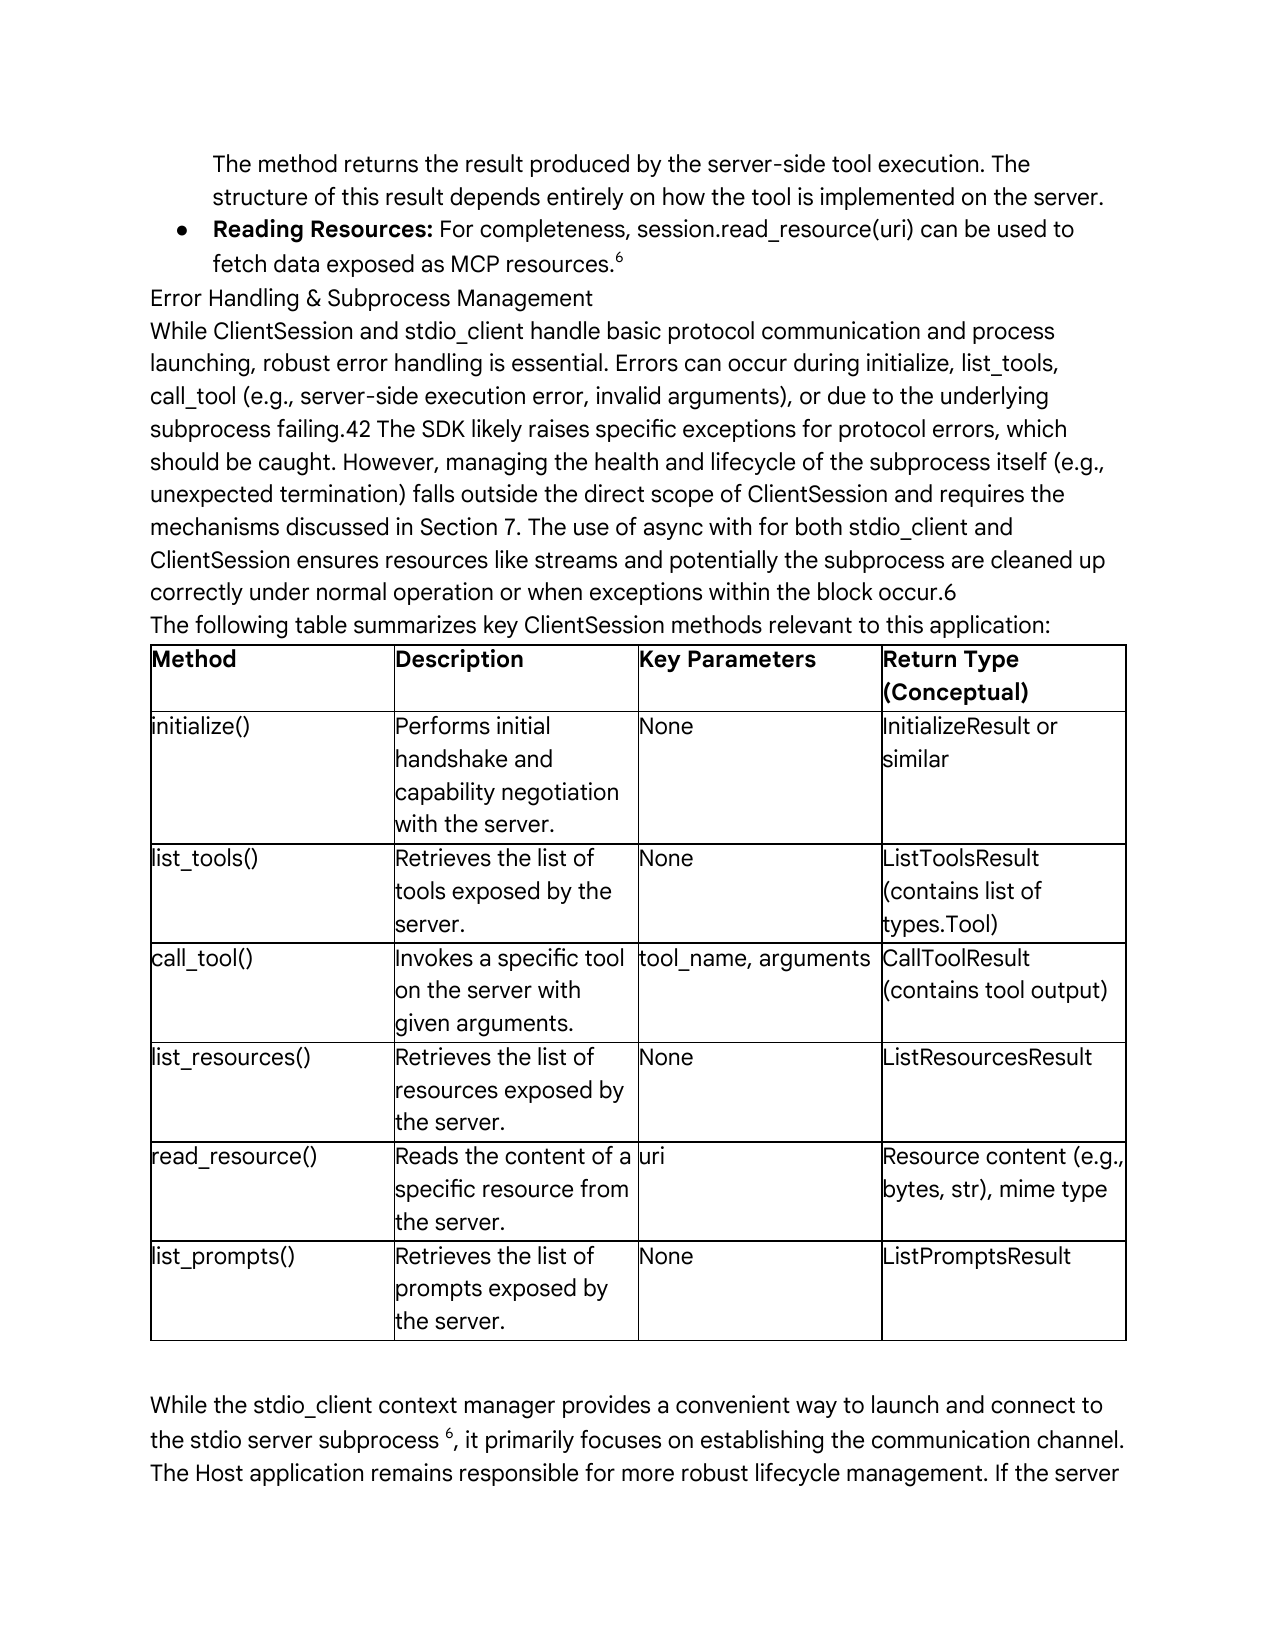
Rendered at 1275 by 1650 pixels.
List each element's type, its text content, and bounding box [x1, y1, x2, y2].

table_header Description [395, 646, 638, 711]
table_header Return Type (Conceptual) [883, 646, 1125, 711]
table_cell ListResourcesResult [883, 1043, 1125, 1141]
table_cell InitializeResult or similar [883, 712, 1125, 843]
table_cell None [639, 845, 881, 942]
table_cell Retrieves the list of prompts exposed by the server. [395, 1242, 638, 1340]
table_header Key Parameters [639, 646, 881, 711]
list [175, 150, 1125, 211]
list Reading Resources: For completeness, session.read_resource(uri) can be used to fetch data exposed as MCP resources.6 [175, 215, 1125, 280]
table_cell None [639, 1242, 881, 1340]
table_cell None [639, 1043, 881, 1141]
table_cell Reads the content of a specific resource from the server. [395, 1143, 638, 1240]
table_cell read_resource() [152, 1143, 394, 1240]
table_cell Performs initial handshake and capability negotiation with the server. [395, 712, 638, 843]
table_header Method [152, 646, 394, 711]
table_cell None [639, 712, 881, 843]
table_cell list_resources() [152, 1043, 394, 1141]
text Error Handling & Subprocess Management [150, 284, 1125, 313]
table_cell initialize() [152, 712, 394, 843]
table_cell Retrieves the list of resources exposed by the server. [395, 1043, 638, 1141]
table_cell list_prompts() [152, 1242, 394, 1340]
text While ClientSession and stdio_client handle basic protocol communication and process launching, robust error handling is essential. Errors can occur during initialize, list_tools, call_tool (e.g., server-side execution error, invalid arguments), or due to the underlying subprocess failing.42 The SDK likely raises specific exceptions for protocol errors, which should be caught. However, managing the health and lifecycle of the subprocess itself (e.g., unexpected termination) falls outside the direct scope of ClientSession and requires the mechanisms discussed in Section 7. The use of async with for both stdio_client and ClientSession ensures resources like streams and potentially the subprocess are cleaned up correctly under normal operation or when exceptions within the block occur.6 [150, 317, 1125, 607]
text The following table summarizes key ClientSession methods relevant to this application: [150, 611, 1125, 640]
table_cell Resource content (e.g., bytes, str), mime type [883, 1143, 1125, 1240]
table_cell uri [639, 1143, 881, 1240]
table_cell ListToolsResult (contains list of types.Tool) [883, 845, 1125, 942]
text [150, 1391, 1125, 1488]
table_cell tool_name, arguments [639, 944, 881, 1042]
table_cell ListPromptsResult [883, 1242, 1125, 1340]
table_cell CallToolResult (contains tool output) [883, 944, 1125, 1042]
table_cell list_tools() [152, 845, 394, 942]
table_cell Invokes a specific tool on the server with given arguments. [395, 944, 638, 1042]
table_cell call_tool() [152, 944, 394, 1042]
table_cell Retrieves the list of tools exposed by the server. [395, 845, 638, 942]
